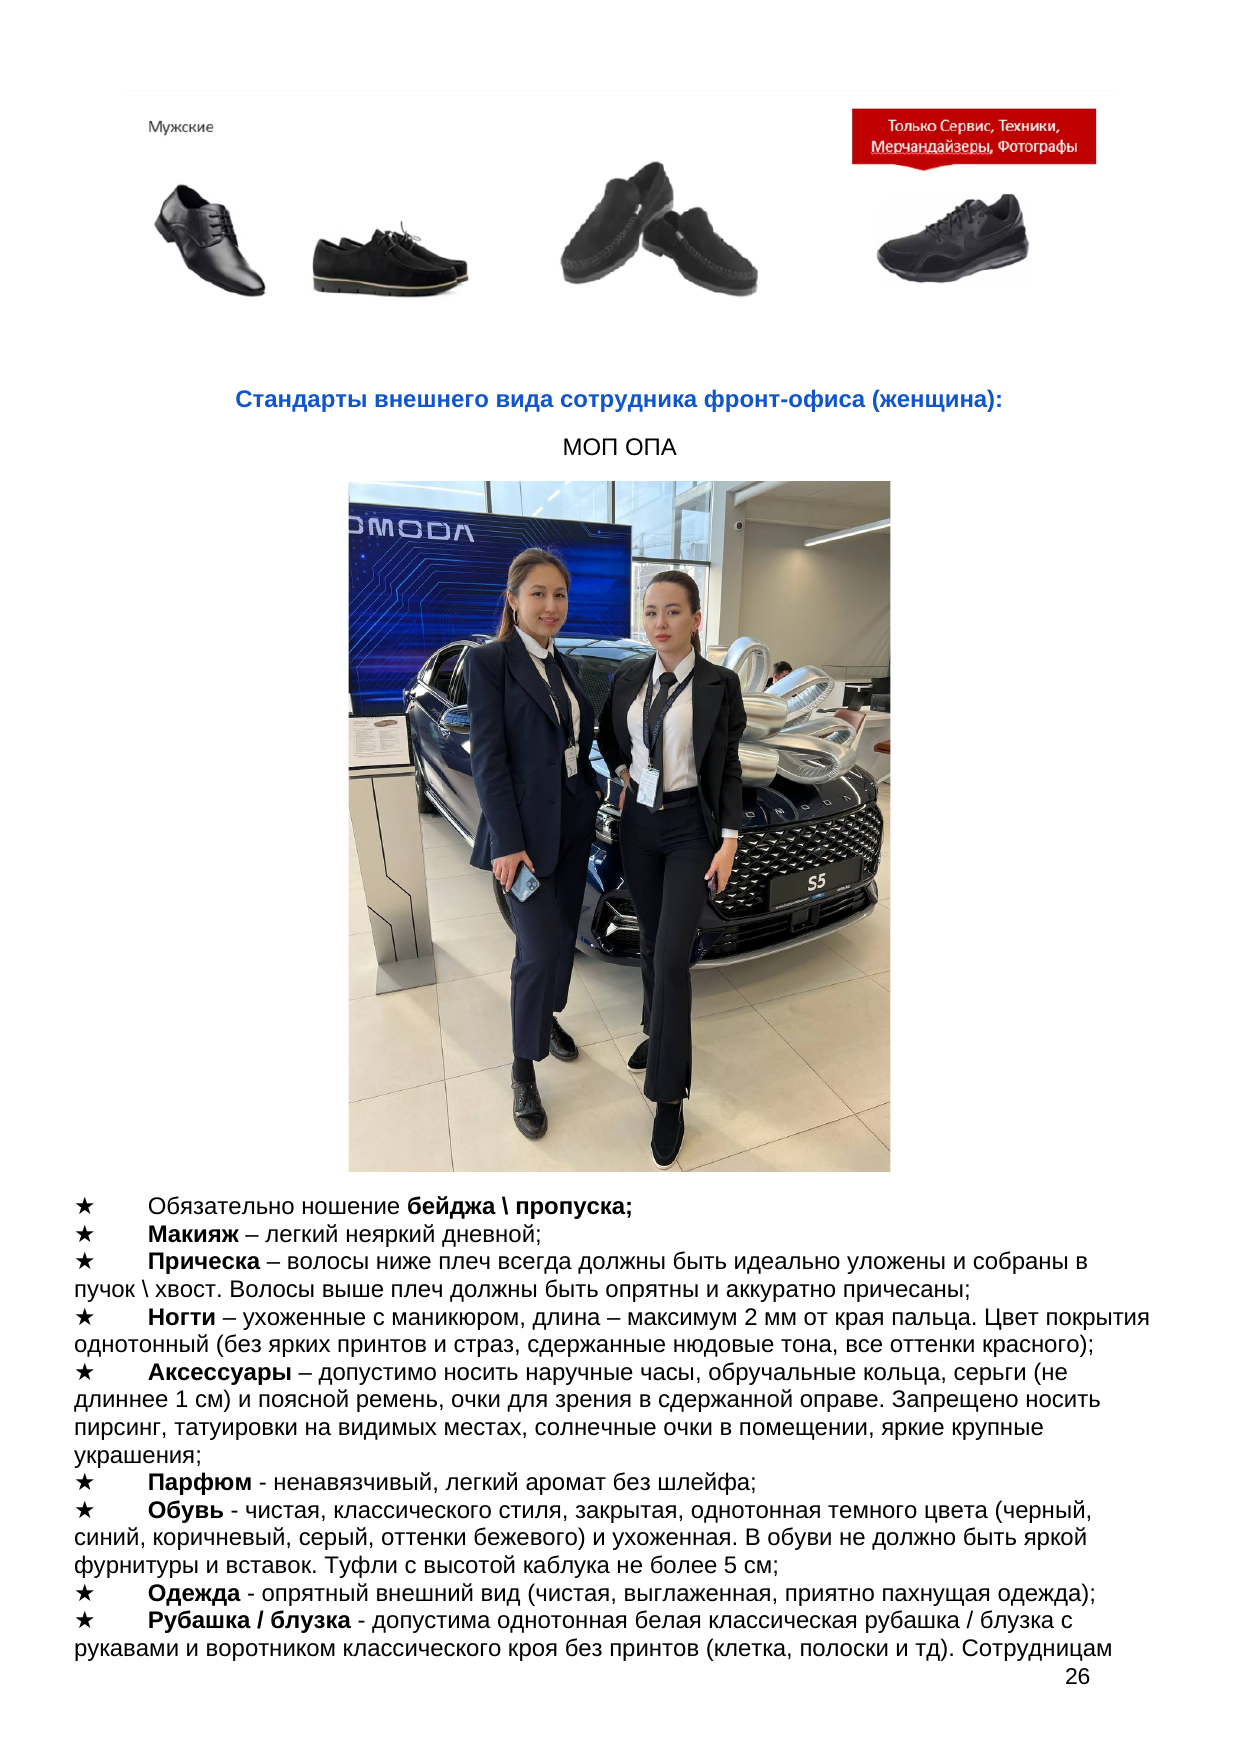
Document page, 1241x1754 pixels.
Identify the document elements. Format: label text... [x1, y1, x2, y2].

text Стандарты внешнего вида сотрудника фронт-офиса (женщина): [74, 384, 1165, 412]
text МОП ОПА [74, 433, 1165, 461]
list Обязательно ношение бейджа \ пропуска; [74, 1192, 1165, 1220]
list Парфюм - ненавязчивый, легкий аромат без шлейфа; [74, 1468, 1165, 1496]
list Ногти – ухоженные с маникюром, длина – максимум 2 мм от края пальца. Цвет покрытия однотонный (без ярких принтов и страз, сдержанные нюдовые тона, все оттенки красного); [74, 1302, 1165, 1358]
list Аксессуары – допустимо носить наручные часы, обручальные кольца, серьги (не длиннее 1 см) и поясной ремень, очки для зрения в сдержанной оправе. Запрещено носить пирсинг, татуировки на видимых местах, солнечные очки в помещении, яркие крупные украшения; [74, 1358, 1165, 1468]
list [74, 1606, 1165, 1661]
list Макияж – легкий неяркий дневной; [74, 1220, 345, 1247]
list Одежда - опрятный внешний вид (чистая, выглаженная, приятно пахнущая одежда); [74, 1578, 1165, 1606]
list Обувь - чистая, классического стиля, закрытая, однотонная темного цвета (черный, синий, коричневый, серый, оттенки бежевого) и ухоженная. В обуви не должно быть яркой фурнитуры и вставок. Туфли с высотой каблука не более 5 см; [74, 1496, 1165, 1578]
list Макияж – легкий неяркий дневной; [435, 1220, 1165, 1247]
list Прическа – волосы ниже плеч всегда должны быть идеально уложены и собраны в пучок \ хвост. Волосы выше плеч должны быть опрятны и аккуратно причесаны; [74, 1247, 1165, 1302]
picture [112, 90, 1127, 316]
picture [348, 481, 891, 1172]
